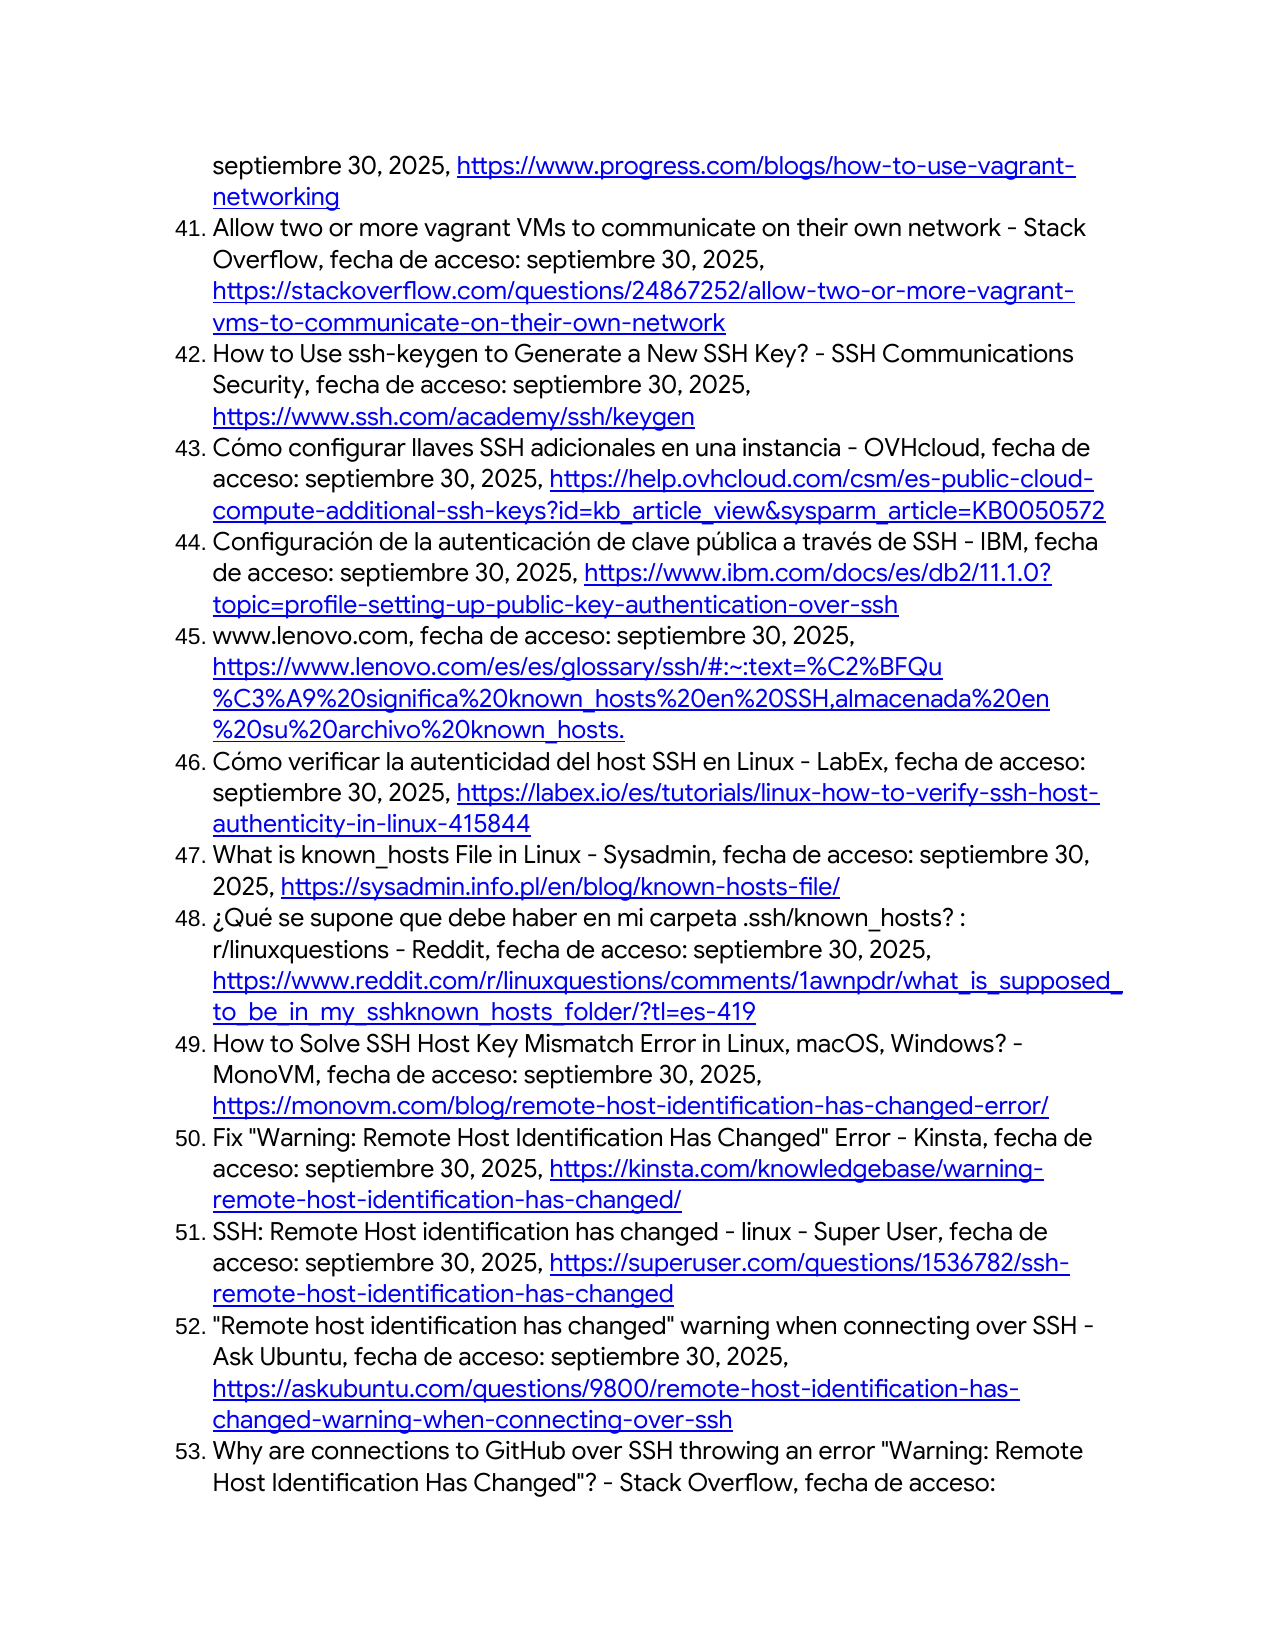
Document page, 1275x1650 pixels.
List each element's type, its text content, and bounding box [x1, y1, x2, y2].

list ¿Qué se supone que debe haber en mi carpeta .ssh/known_hosts? : r/linuxquestions - Reddit, fecha de acceso: septiembre 30, 2025, https://www.reddit.com/r/linuxquestions/comments/1awnpdr/what_is_supposed_to_be_in_my_sshknown_hosts_folder/?tl=es-419 [175, 902, 1125, 1028]
list Fix "Warning: Remote Host Identification Has Changed" Error - Kinsta, fecha de acceso: septiembre 30, 2025, https://kinsta.com/knowledgebase/warning-remote-host-identification-has-changed/ [175, 1122, 1125, 1216]
list SSH: Remote Host identification has changed - linux - Super User, fecha de acceso: septiembre 30, 2025, https://superuser.com/questions/1536782/ssh-remote-host-identification-has-changed [175, 1216, 1125, 1310]
list www.lenovo.com, fecha de acceso: septiembre 30, 2025, https://www.lenovo.com/es/es/glossary/ssh/#:~:text=%C2%BFQu%C3%A9%20significa%20known_hosts%20en%20SSH,almacenada%20en%20su%20archivo%20known_hosts. [175, 620, 1125, 746]
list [175, 1436, 1125, 1498]
list How to Solve SSH Host Key Mismatch Error in Linux, macOS, Windows? - MonoVM, fecha de acceso: septiembre 30, 2025, https://monovm.com/blog/remote-host-identification-has-changed-error/ [175, 1028, 1125, 1122]
list "Remote host identification has changed" warning when connecting over SSH - Ask Ubuntu, fecha de acceso: septiembre 30, 2025, https://askubuntu.com/questions/9800/remote-host-identification-has-changed-warning-when-connecting-over-ssh [175, 1310, 1125, 1436]
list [175, 150, 1125, 213]
list Configuración de la autenticación de clave pública a través de SSH - IBM, fecha de acceso: septiembre 30, 2025, https://www.ibm.com/docs/es/db2/11.1.0?topic=profile-setting-up-public-key-authentication-over-ssh [175, 526, 1125, 620]
list What is known_hosts File in Linux - Sysadmin, fecha de acceso: septiembre 30, 2025, https://sysadmin.info.pl/en/blog/known-hosts-file/ [175, 840, 1125, 902]
list Cómo configurar llaves SSH adicionales en una instancia - OVHcloud, fecha de acceso: septiembre 30, 2025, https://help.ovhcloud.com/csm/es-public-cloud-compute-additional-ssh-keys?id=kb_article_view&sysparm_article=KB0050572 [175, 432, 1125, 526]
list Cómo verificar la autenticidad del host SSH en Linux - LabEx, fecha de acceso: septiembre 30, 2025, https://labex.io/es/tutorials/linux-how-to-verify-ssh-host-authenticity-in-linux-415844 [175, 746, 1125, 840]
list Allow two or more vagrant VMs to communicate on their own network - Stack Overflow, fecha de acceso: septiembre 30, 2025, https://stackoverflow.com/questions/24867252/allow-two-or-more-vagrant-vms-to-communicate-on-their-own-network [175, 213, 1125, 338]
list How to Use ssh-keygen to Generate a New SSH Key? - SSH Communications Security, fecha de acceso: septiembre 30, 2025, https://www.ssh.com/academy/ssh/keygen [175, 338, 1125, 432]
